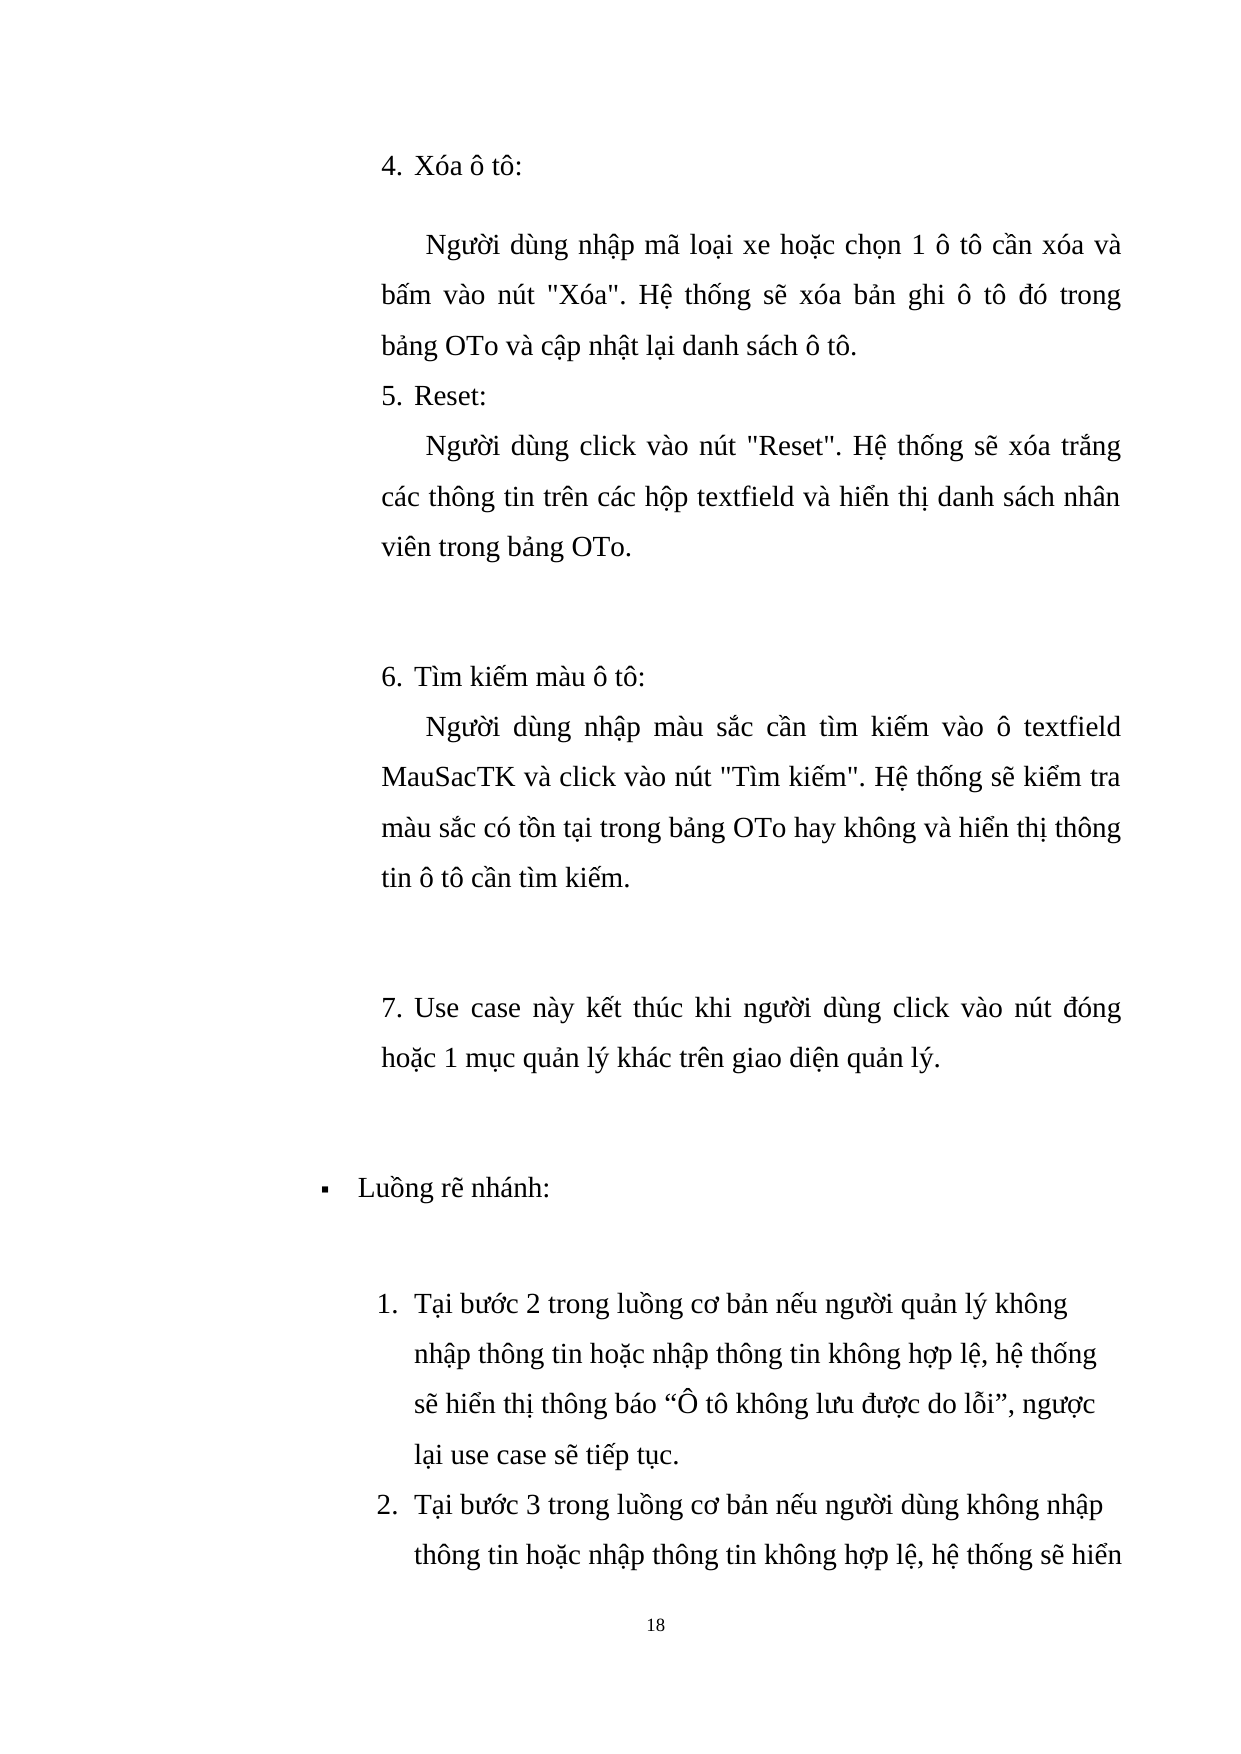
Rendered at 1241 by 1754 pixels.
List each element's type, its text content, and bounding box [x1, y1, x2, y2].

list Tại bước 2 trong luồng cơ bản nếu người quản lý không nhập thông tin hoặc nhập thông tin không hợp lệ, hệ thống sẽ hiển thị thông báo “Ô tô không lưu được do lỗi”, ngược lại use case sẽ tiếp tục. [312, 1221, 1187, 1470]
text Người dùng nhập mã loại xe hoặc chọn 1 ô tô cần xóa và bấm vào nút "Xóa". Hệ thống sẽ xóa bản ghi ô tô đó trong bảng OTo và cập nhật lại danh sách ô tô. [381, 227, 1122, 361]
list Use case này kết thúc khi người dùng click vào nút đóng hoặc 1 mục quản lý khác trên giao diện quản lý. [381, 990, 1122, 1074]
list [312, 1487, 1187, 1571]
list Xóa ô tô: [381, 148, 1122, 181]
list Tìm kiếm màu ô tô: [381, 659, 1122, 692]
list Reset: [381, 378, 1122, 412]
list Luồng rẽ nhánh: [320, 1170, 1122, 1203]
text Người dùng nhập màu sắc cần tìm kiếm vào ô textfield MauSacTK và click vào nút "Tìm kiếm". Hệ thống sẽ kiểm tra màu sắc có tồn tại trong bảng OTo hay không và hiển thị thông tin ô tô cần tìm kiếm. [381, 709, 1122, 894]
text Người dùng click vào nút "Reset". Hệ thống sẽ xóa trắng các thông tin trên các hộp textfield và hiển thị danh sách nhân viên trong bảng OTo. [381, 428, 1122, 563]
